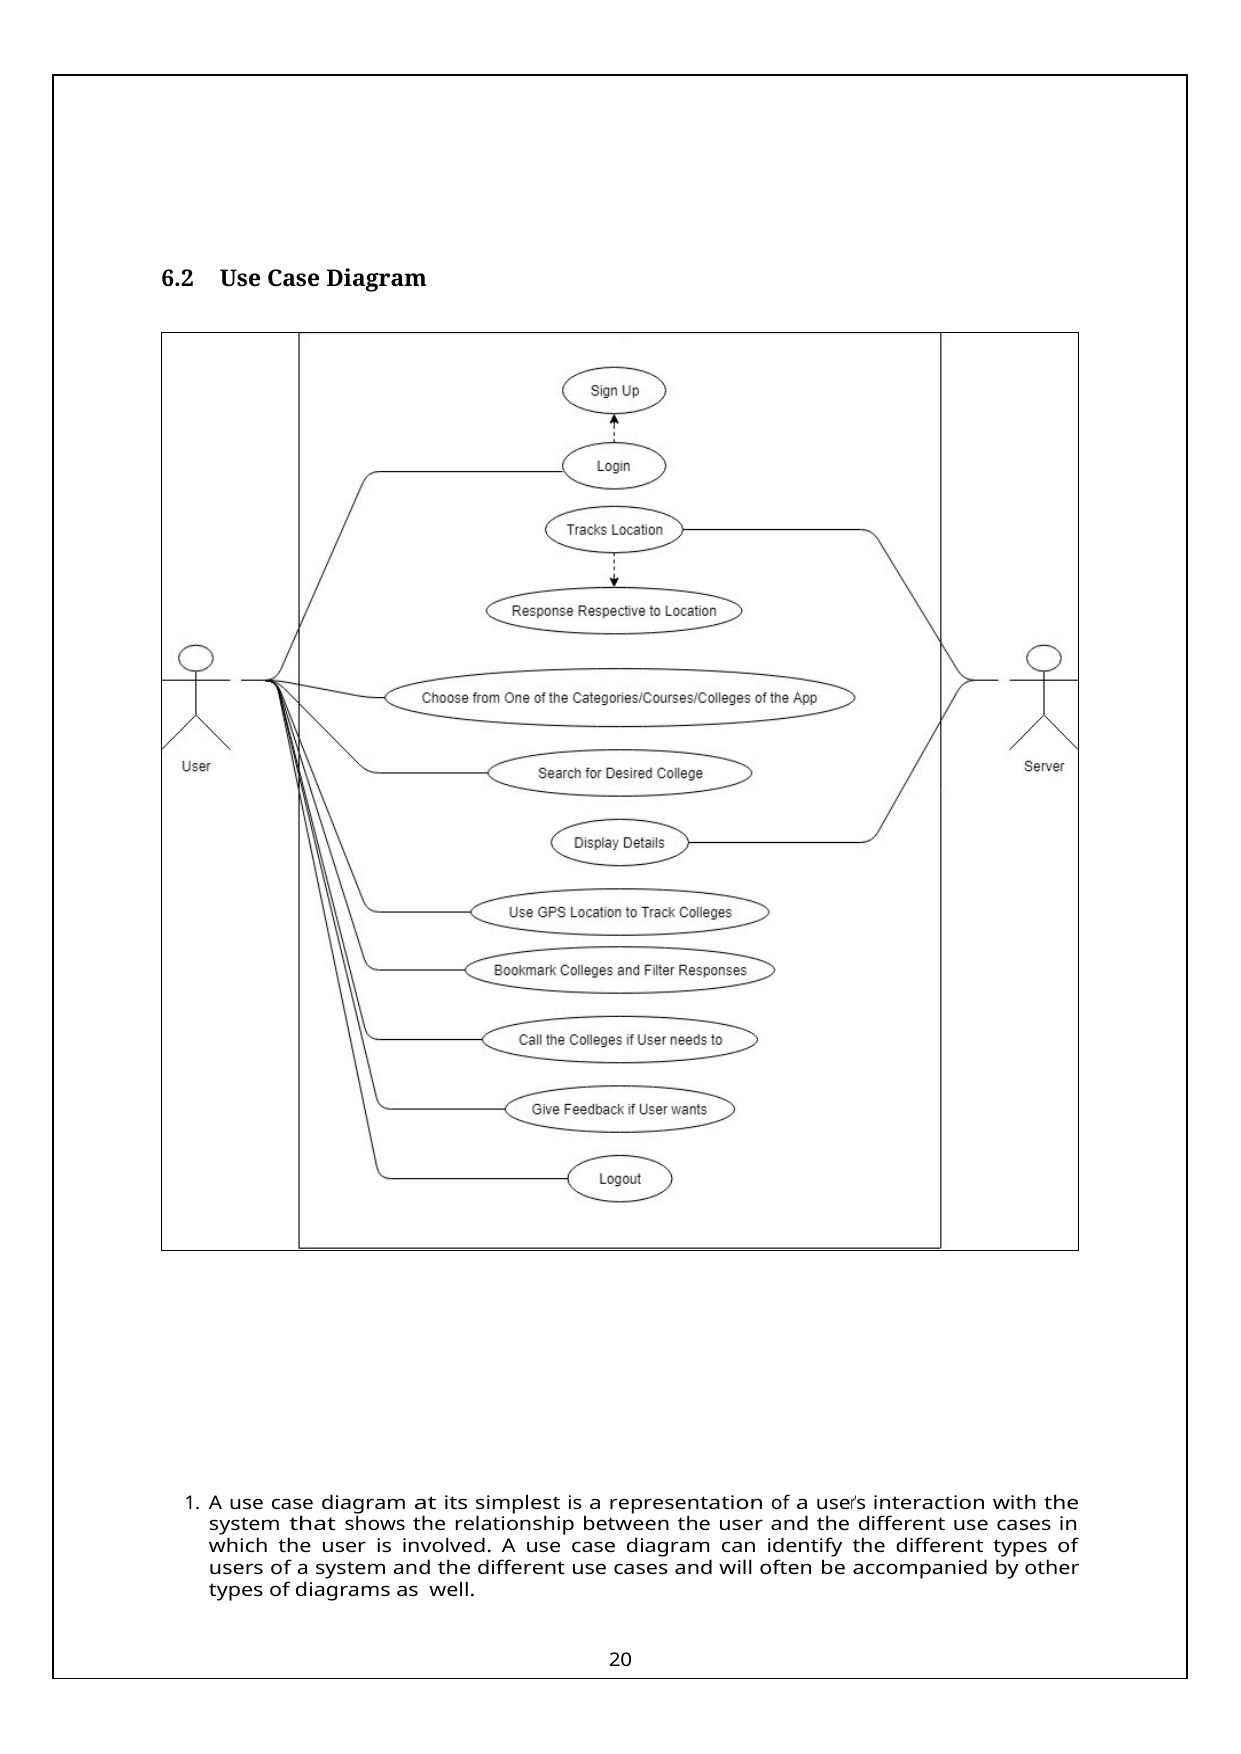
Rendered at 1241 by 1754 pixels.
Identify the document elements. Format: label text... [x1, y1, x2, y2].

subtitle Use Case Diagram [161, 262, 1198, 293]
picture [162, 333, 1078, 1250]
text 20 [425, 1646, 815, 1671]
list A use case diagram at its simplest is a representation of a user’s interaction with the system that shows the relationship between the user and the different use cases in which the user is involved. A use case diagram can identify the different types of users of a system and the different use cases and will often be accompanied by other types of diagrams as well. [184, 1492, 1079, 1602]
